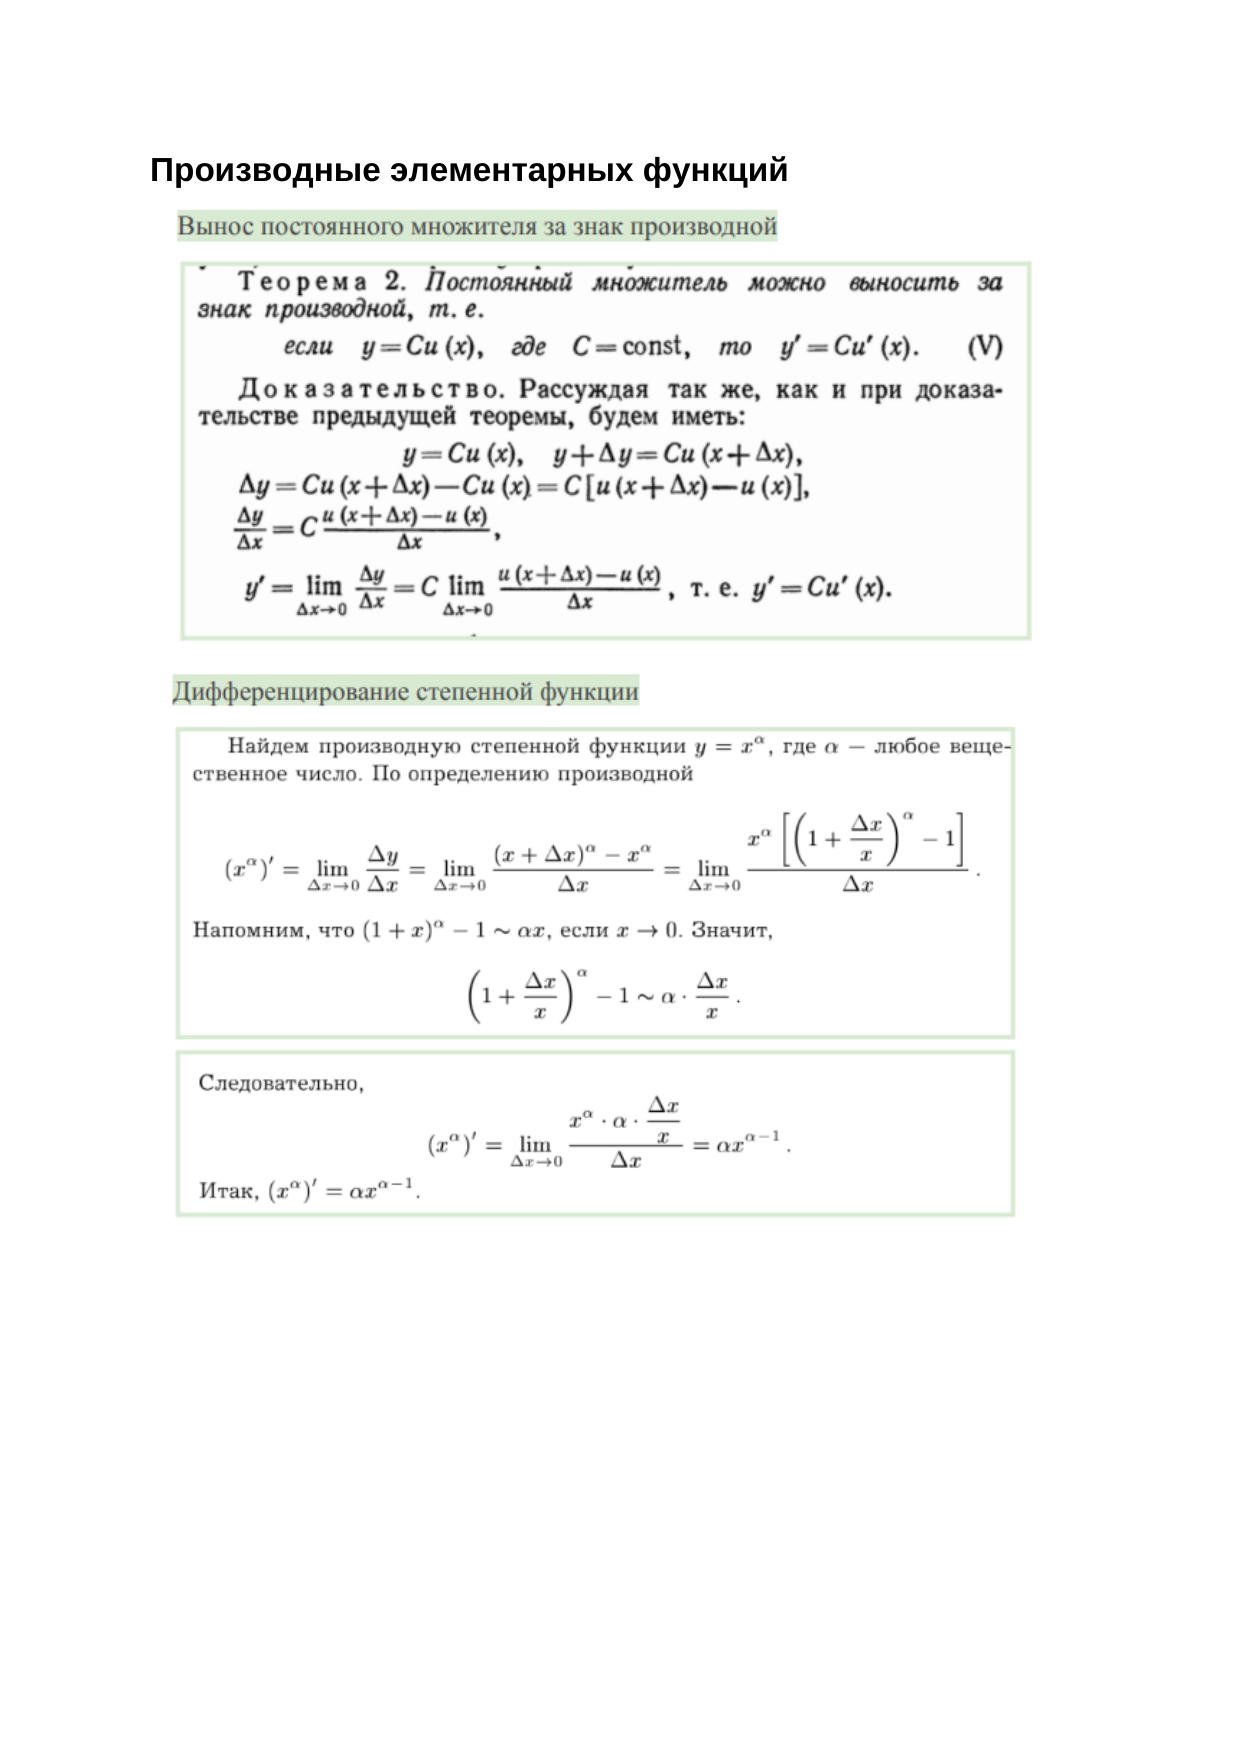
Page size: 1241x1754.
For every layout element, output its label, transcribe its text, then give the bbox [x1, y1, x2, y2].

subtitle Производные элементарных функций [150, 150, 1090, 188]
picture [150, 663, 1091, 1245]
picture [150, 201, 1091, 660]
